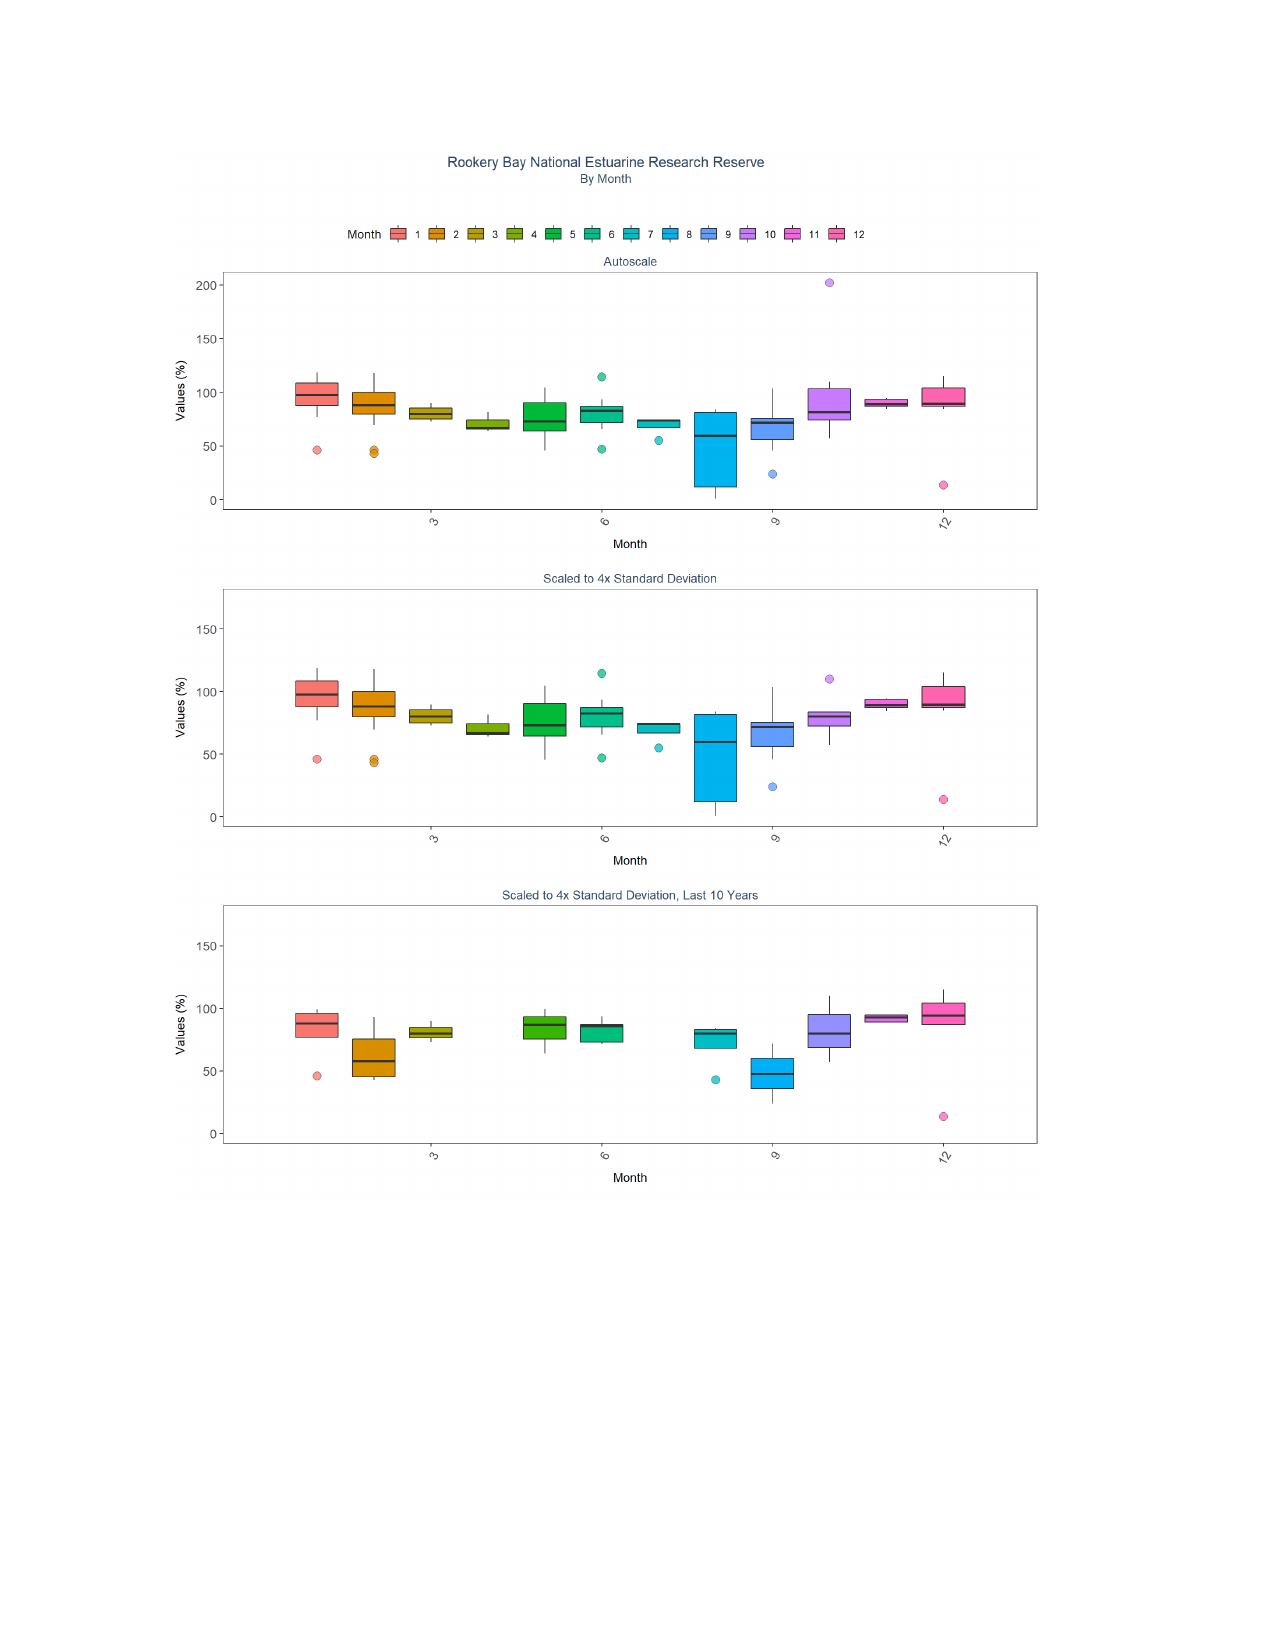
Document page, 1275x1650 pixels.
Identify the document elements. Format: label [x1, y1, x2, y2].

picture [168, 150, 1044, 1200]
